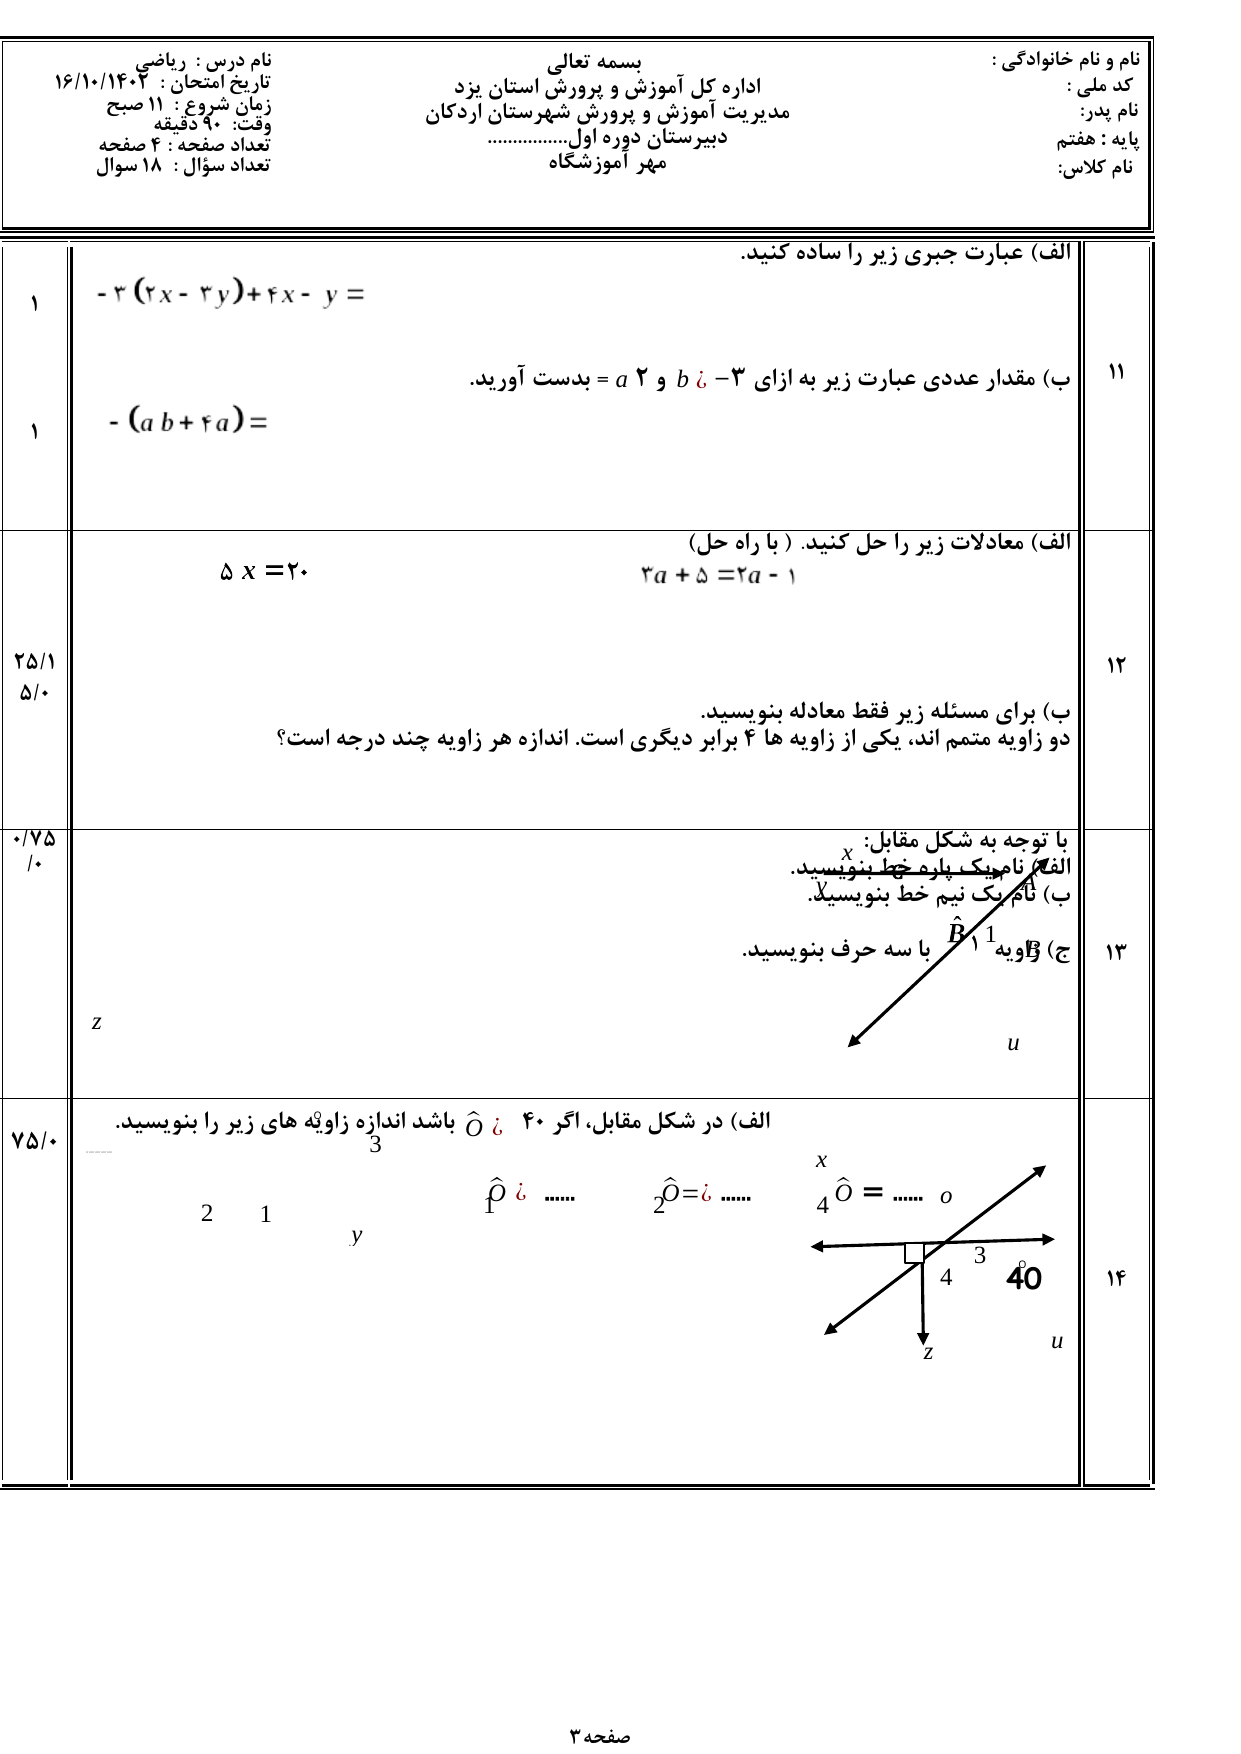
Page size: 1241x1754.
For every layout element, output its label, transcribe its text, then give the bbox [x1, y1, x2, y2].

table_cell 0/75/0 [3, 830, 67, 1098]
table_cell 25/1 5/0 [3, 531, 67, 828]
table_cell 12 [1085, 531, 1149, 828]
table_cell ...... ...... = ...... [70, 1099, 1078, 1483]
table_cell 13 [1085, 830, 1149, 1098]
table_cell 75/0 [0, 1099, 70, 1483]
table_header 1 1 [0, 239, 70, 530]
table_cell الف) معادلات زیر را حل کنید. ( با راه حل) ب) برای مسئله زیر فقط معادله بنویسید. دو زاویه متمم اند، یکی از زاویه ها 4 برابر دیگری است. اندازه هر زاویه چند درجه است؟ [73, 531, 1078, 828]
table_cell با توجه به شکل مقابل: الف) نام یک پاره خط بنویسید. ب) نام یک نیم خط بنویسید. ج) زاویه با سه حرف بنویسید. [73, 830, 1078, 1098]
table_header 11 [1081, 239, 1152, 530]
table_cell 14 [1085, 1099, 1152, 1483]
table_header الف) عبارت جبری زیر را ساده کنید. ب) مقدار عددی عبارت زیر به ازای 3- و 2 = بدست آورید. [70, 242, 1078, 530]
